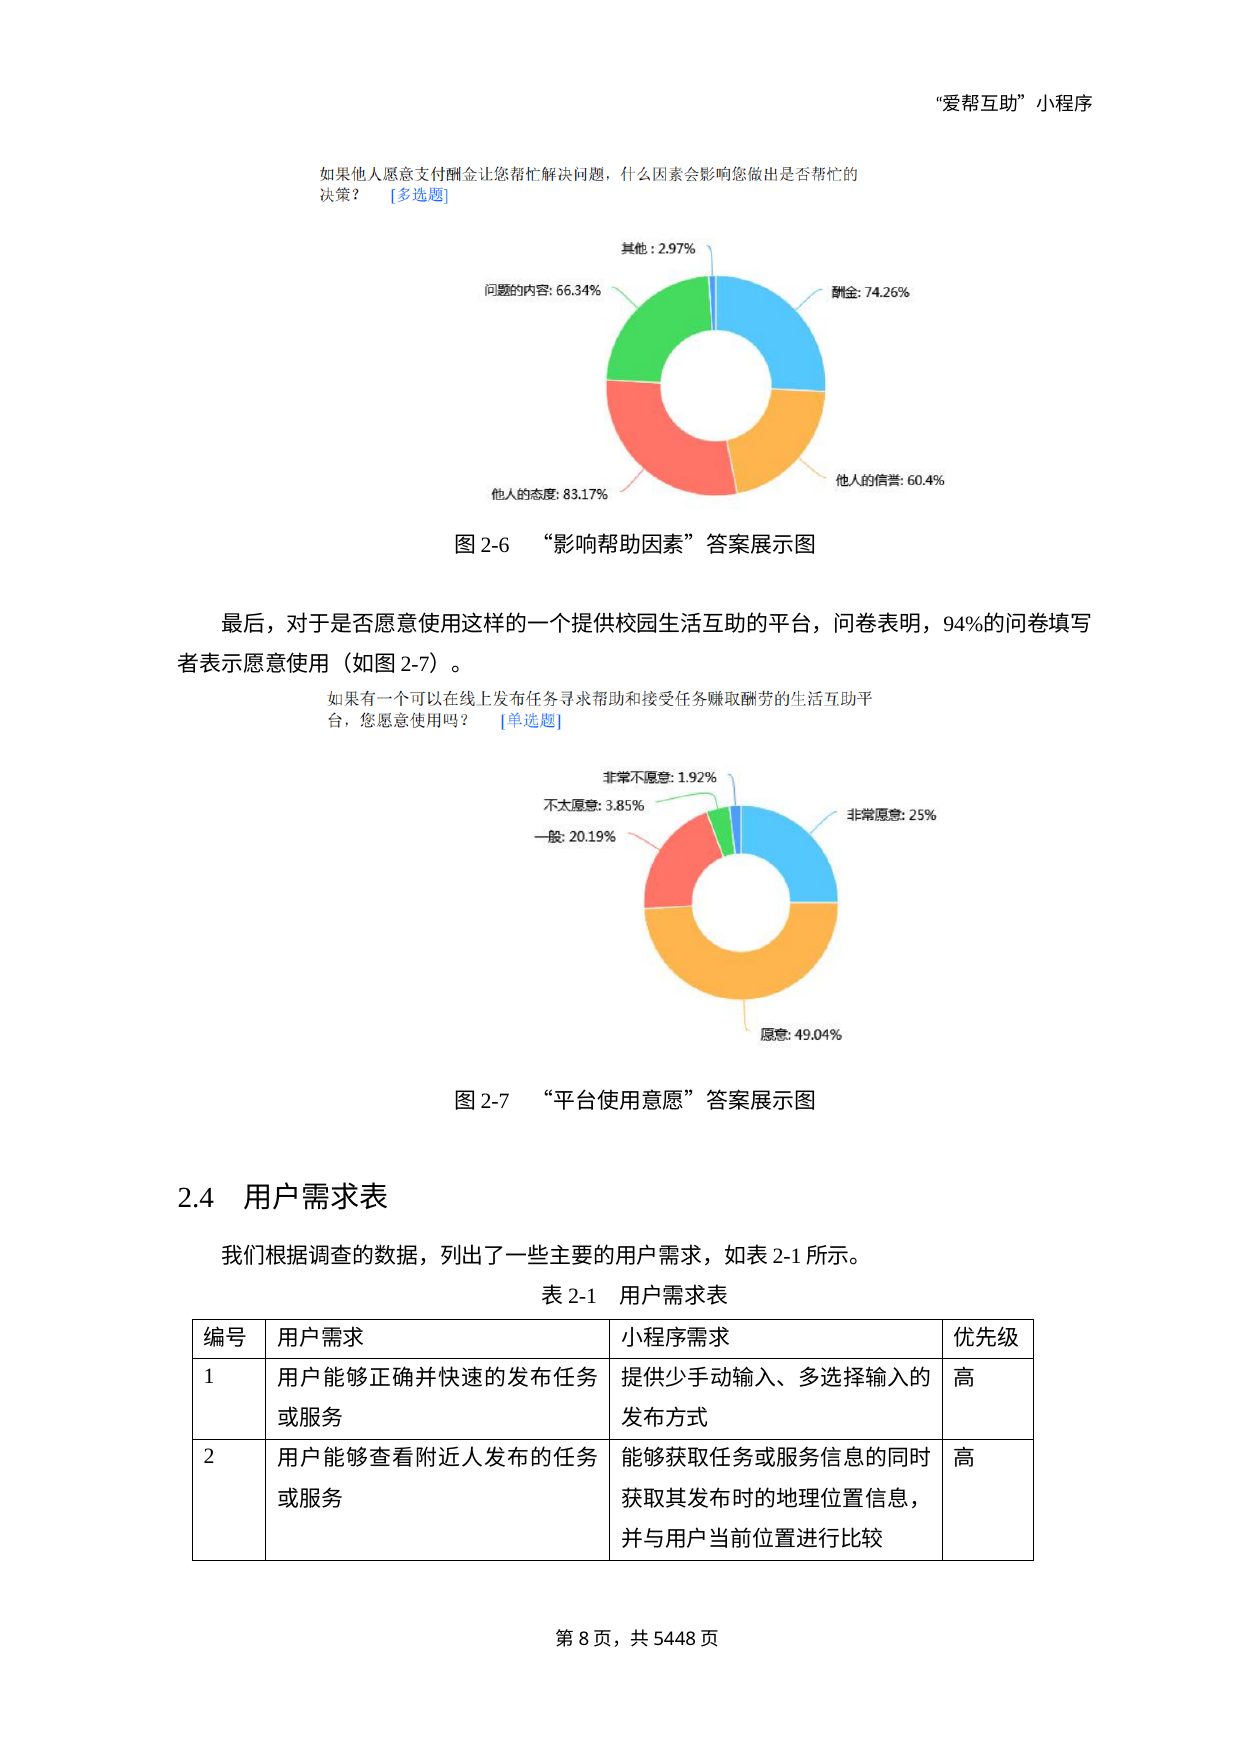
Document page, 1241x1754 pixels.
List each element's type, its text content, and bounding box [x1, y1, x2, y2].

table_header 用户需求 [266, 1320, 609, 1358]
table_cell 高 [943, 1440, 1033, 1560]
table_cell 能够获取任务或服务信息的同时获取其发布时的地理位置信息，并与用户当前位置进行比较 [610, 1440, 942, 1560]
text 表2-1 用户需求表 [177, 1278, 1092, 1311]
table_cell 1 [193, 1359, 265, 1439]
table_header 小程序需求 [610, 1320, 942, 1358]
table_cell 2 [193, 1440, 265, 1560]
table_cell 用户能够正确并快速的发布任务或服务 [266, 1359, 609, 1439]
text 图2-7 “平台使用意愿”答案展示图 [177, 1083, 1092, 1116]
table_header 编号 [193, 1320, 265, 1358]
table_cell 提供少手动输入、多选择输入的发布方式 [610, 1359, 942, 1439]
table_cell 高 [943, 1359, 1033, 1439]
text 2.4 用户需求表 [177, 1162, 1092, 1227]
table_header 优先级 [943, 1320, 1033, 1358]
text 最后，对于是否愿意使用这样的一个提供校园生活互助的平台，问卷表明，94%的问卷填写者表示愿意使用（如图2-7）。 [177, 605, 1092, 678]
text 我们根据调查的数据，列出了一些主要的用户需求，如表2-1所示。 [177, 1238, 1092, 1270]
table_cell 用户能够查看附近人发布的任务或服务 [266, 1440, 609, 1560]
picture [310, 162, 960, 515]
picture [322, 686, 948, 1050]
text 图2-6 “影响帮助因素”答案展示图 [177, 526, 1092, 559]
